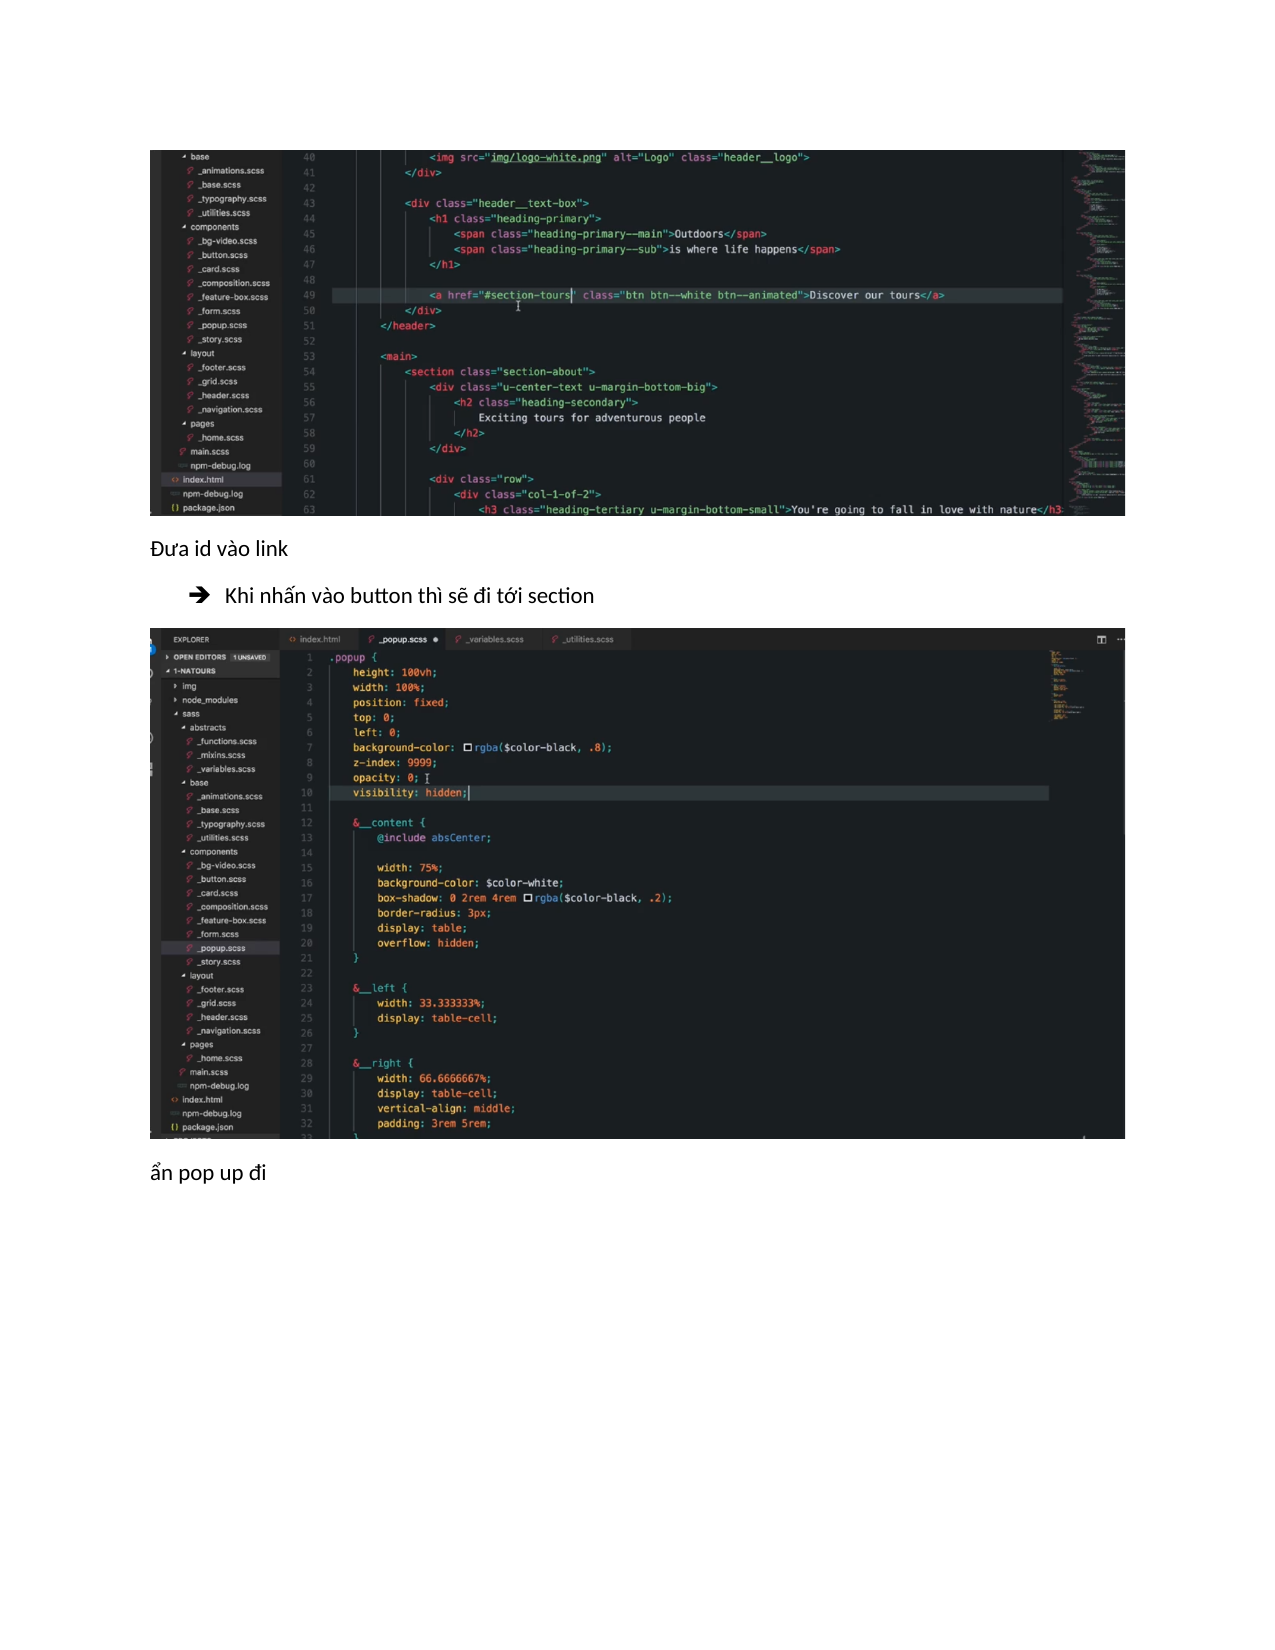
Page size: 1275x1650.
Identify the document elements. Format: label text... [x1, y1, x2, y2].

picture [150, 150, 1125, 516]
text Đưa id vào link [150, 534, 1125, 563]
text ẩn pop up đi [150, 1158, 1125, 1186]
picture [150, 628, 1125, 1139]
list Khi nhấn vào button thì sẽ đi tới section [187, 581, 1125, 609]
